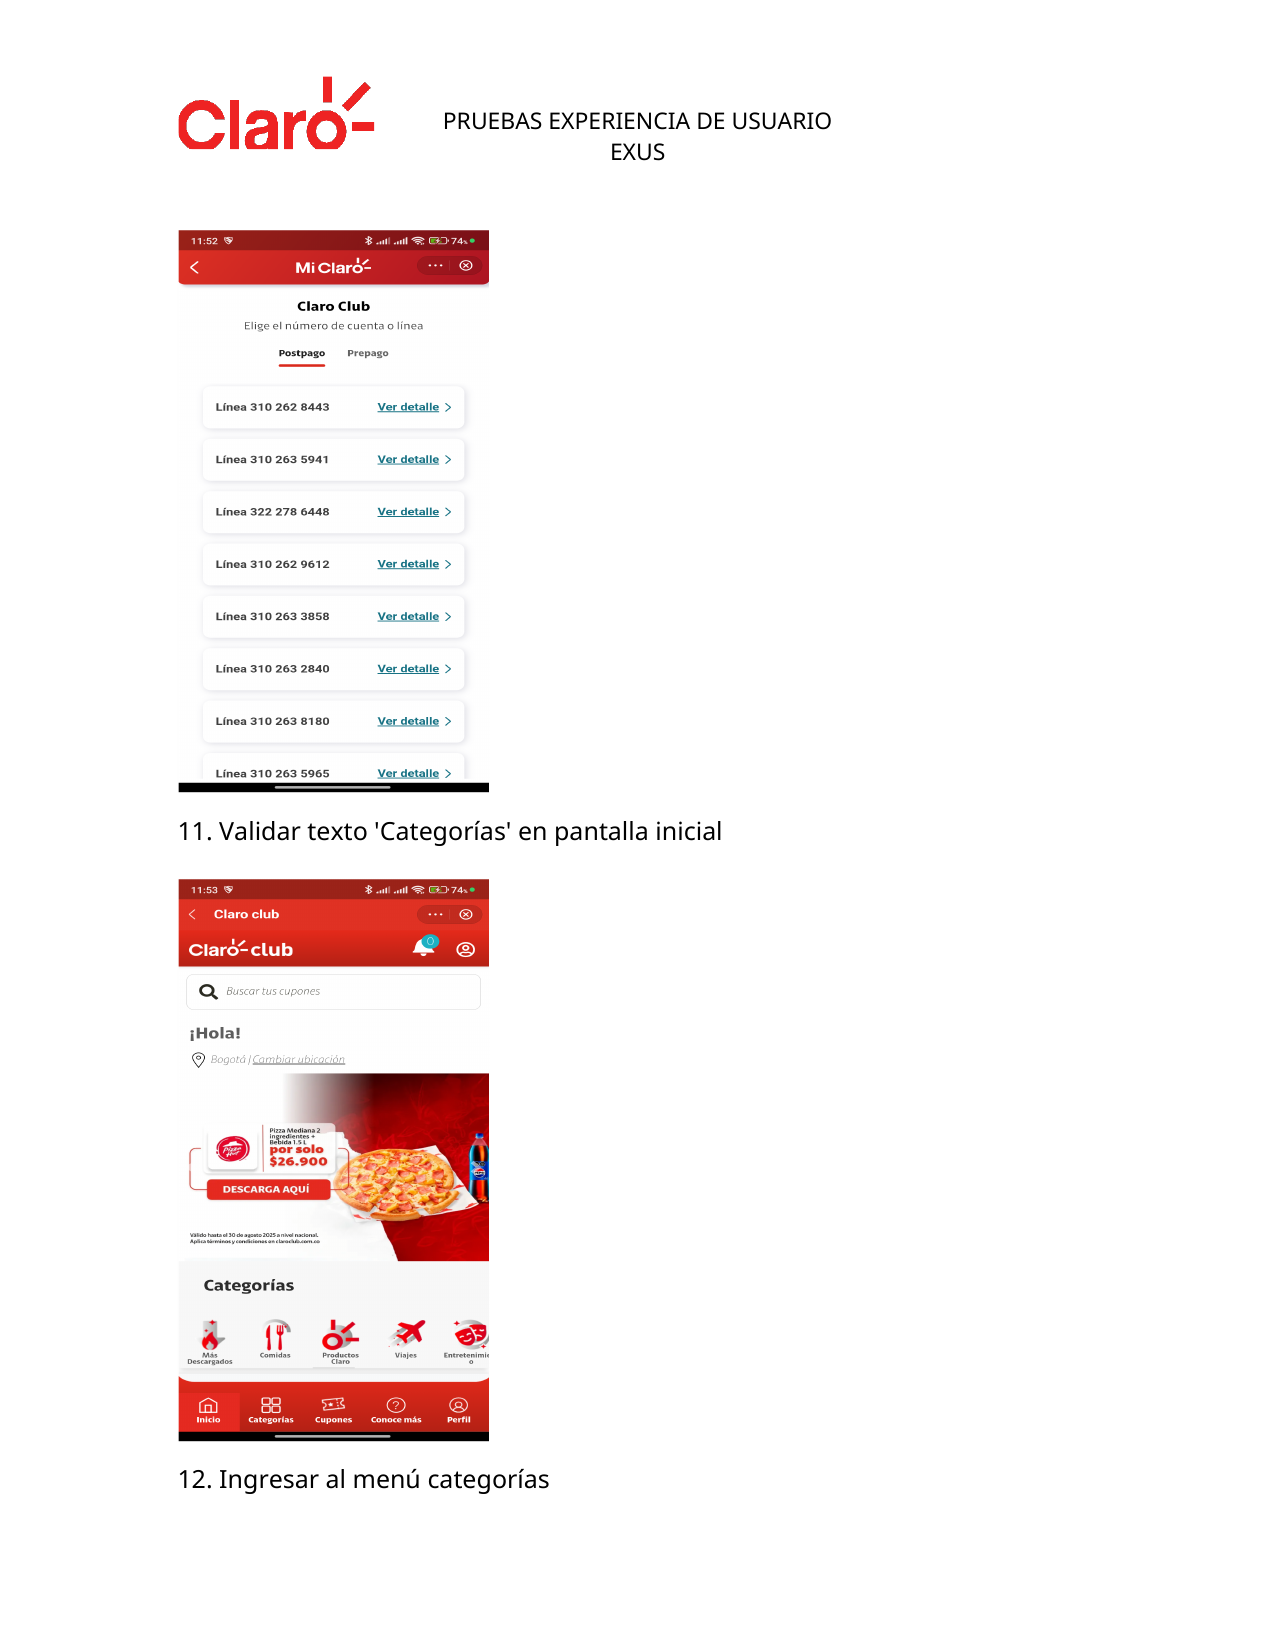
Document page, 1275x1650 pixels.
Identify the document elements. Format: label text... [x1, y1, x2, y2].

picture [177, 878, 490, 1442]
text 12. Ingresar al menú categorías [177, 1462, 1098, 1496]
picture [177, 76, 374, 149]
picture [177, 230, 490, 793]
text 11. Validar texto 'Categorías' en pantalla inicial [177, 813, 1098, 847]
